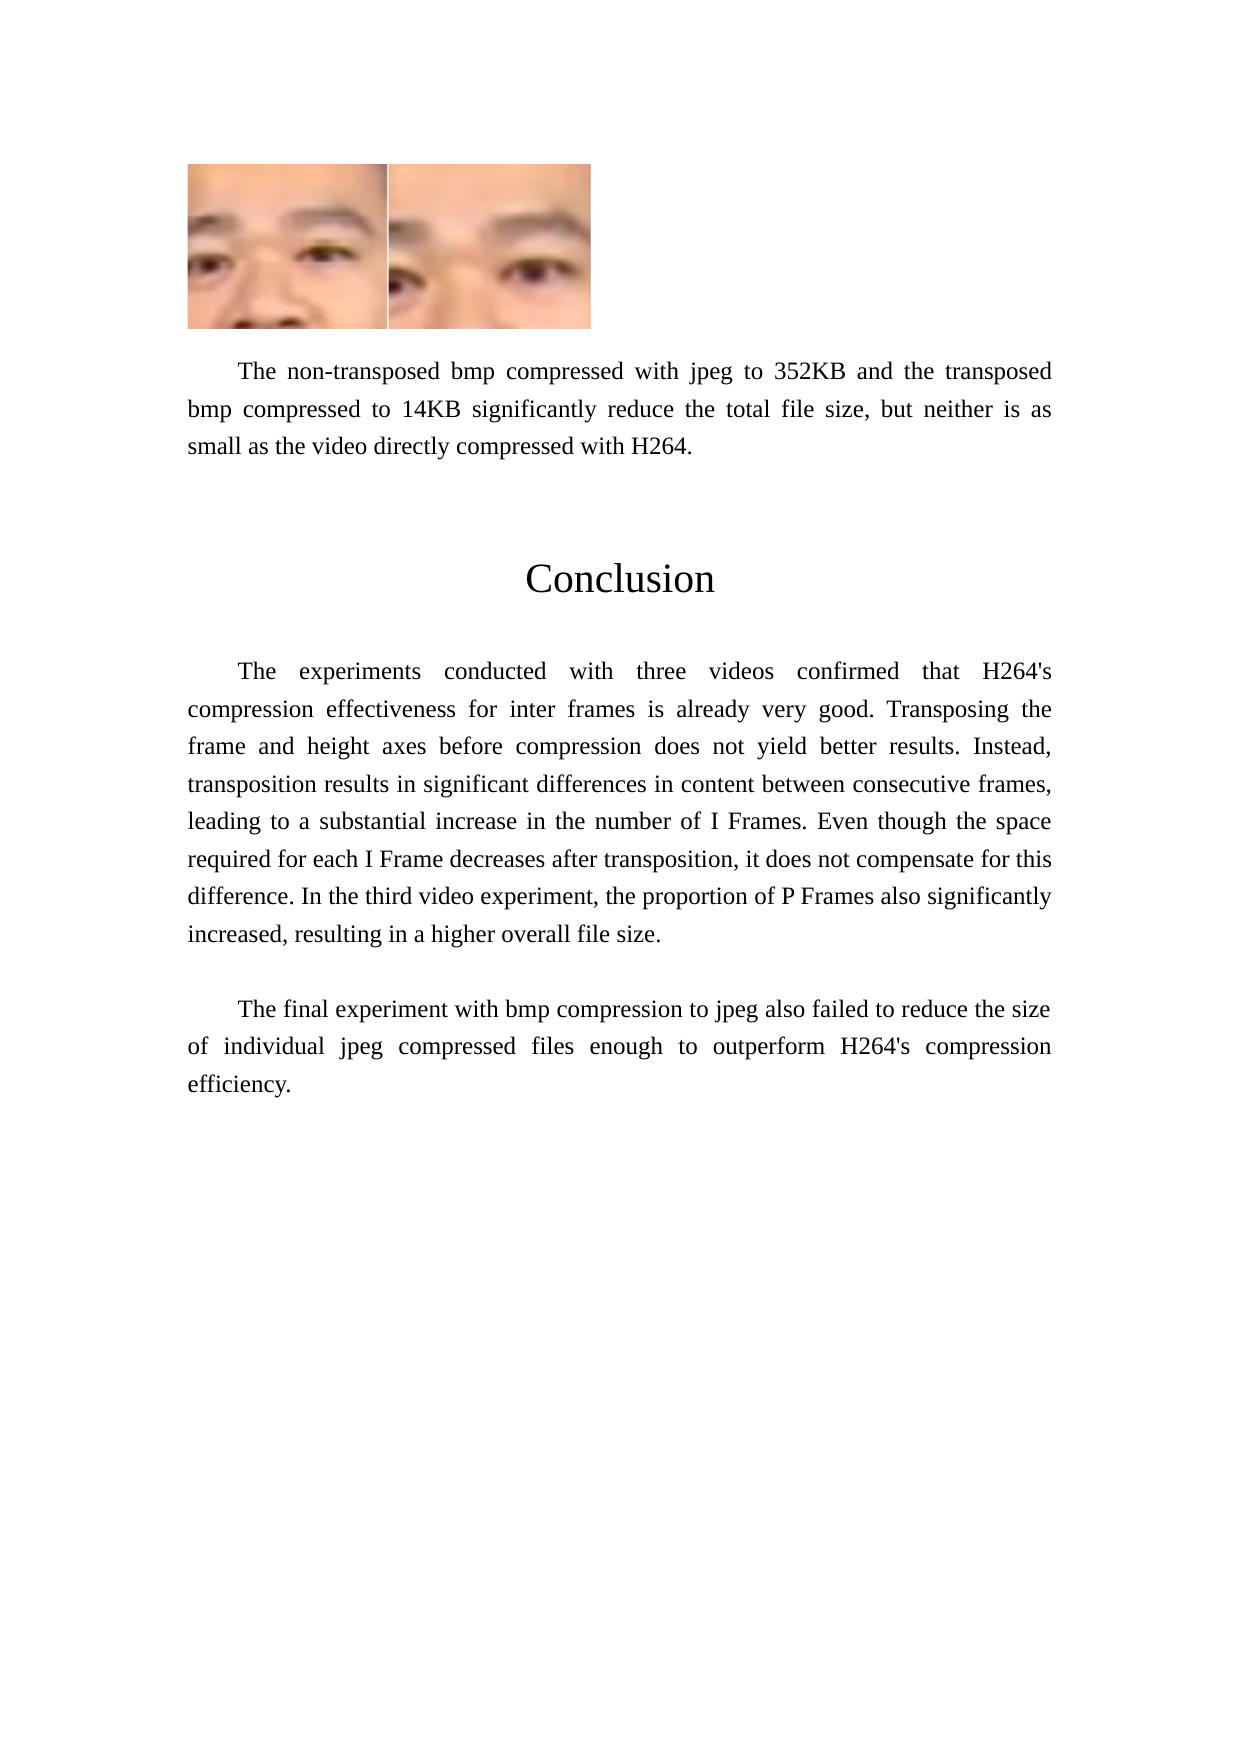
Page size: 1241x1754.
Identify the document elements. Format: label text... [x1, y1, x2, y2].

text Conclusion [187, 539, 1053, 614]
text The experiments conducted with three videos confirmed that H264's compression effectiveness for inter frames is already very good. Transposing the frame and height axes before compression does not yield better results. Instead, transposition results in significant differences in content between consecutive frames, leading to a substantial increase in the number of I Frames. Even though the space required for each I Frame decreases after transposition, it does not compensate for this difference. In the third video experiment, the proportion of P Frames also significantly increased, resulting in a higher overall file size. [187, 652, 1053, 952]
picture [187, 164, 591, 329]
text The non-transposed bmp compressed with jpeg to 352KB and the transposed bmp compressed to 14KB significantly reduce the total file size, but neither is as small as the video directly compressed with H264. [187, 352, 1053, 464]
text The final experiment with bmp compression to jpeg also failed to reduce the size of individual jpeg compressed files enough to outperform H264's compression efficiency. [187, 989, 1053, 1102]
